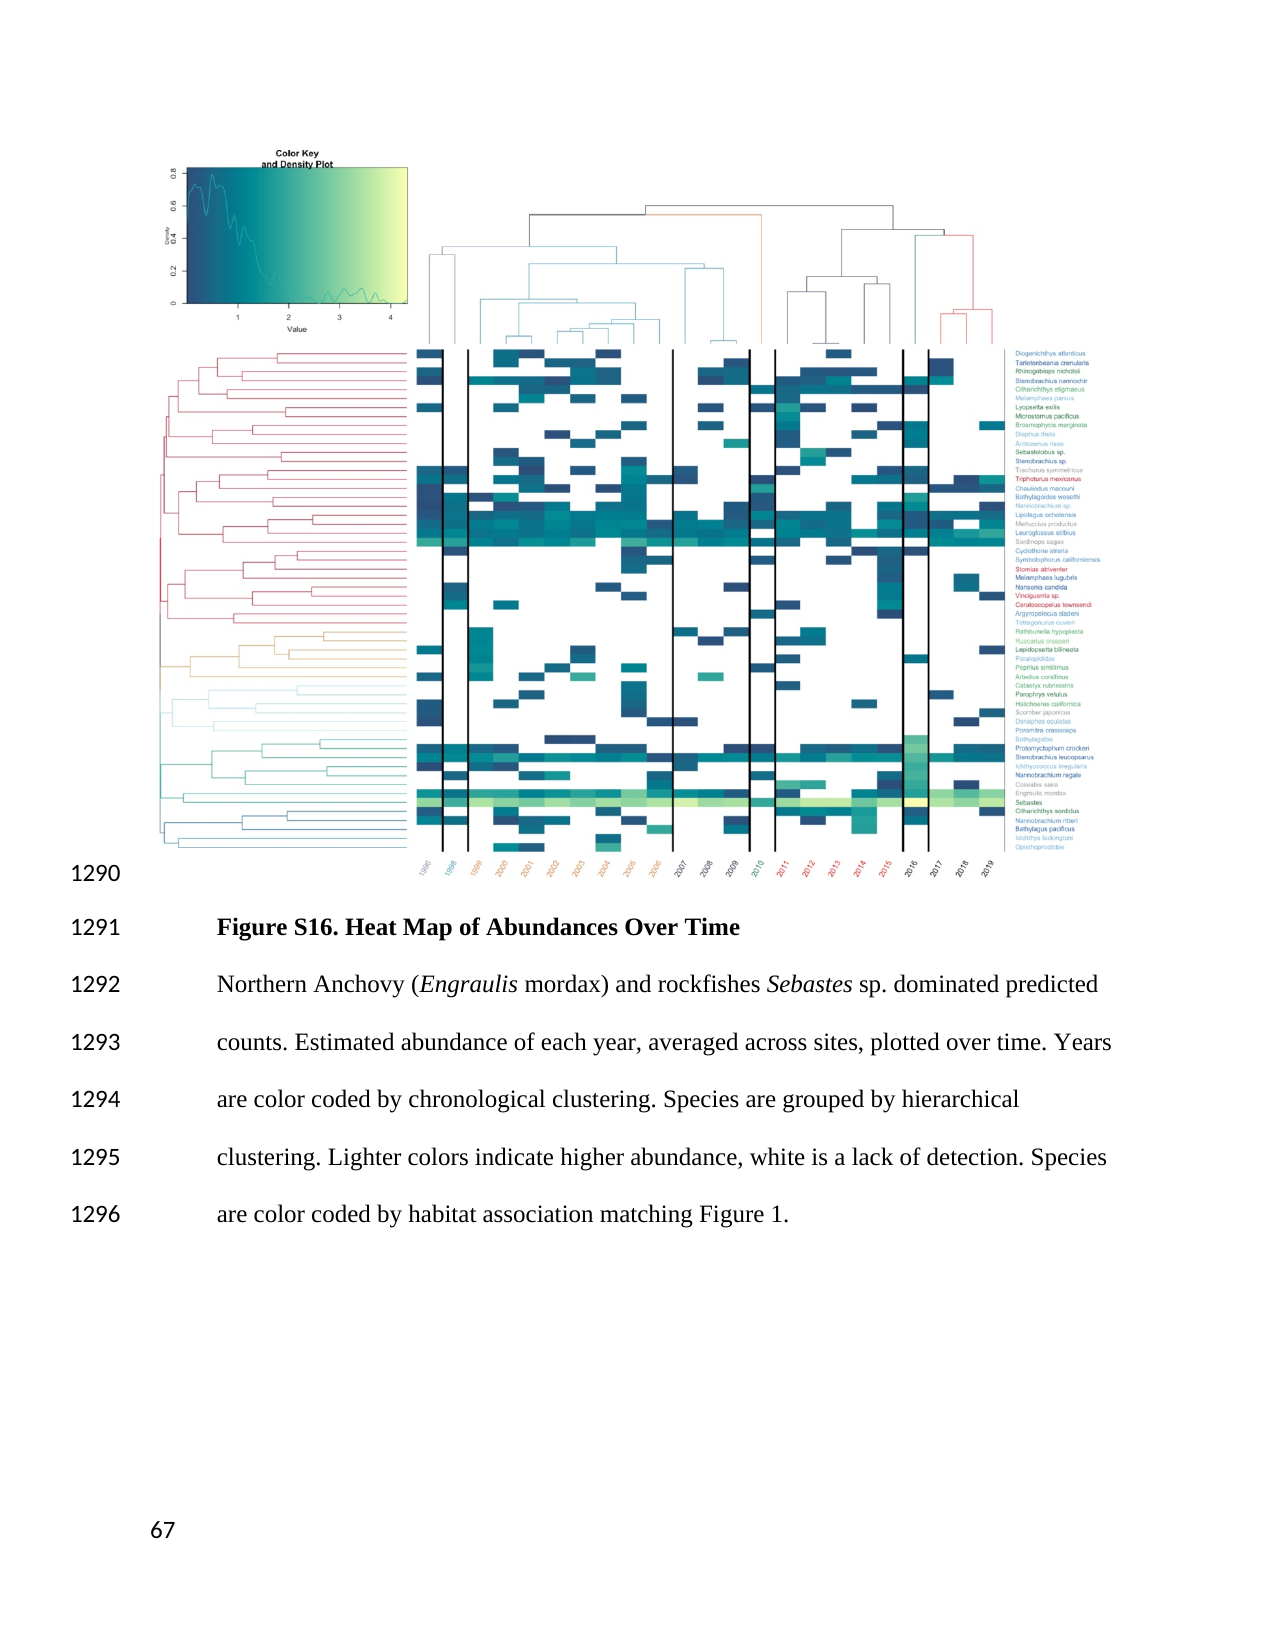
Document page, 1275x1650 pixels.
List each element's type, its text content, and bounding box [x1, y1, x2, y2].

picture [150, 150, 1125, 882]
text Northern Anchovy (Engraulis mordax) and rockfishes Sebastes sp. dominated predicted counts. Estimated abundance of each year, averaged across sites, plotted over time. Years are color coded by chronological clustering. Species are grouped by hierarchical clustering. Lighter colors indicate higher abundance, white is a lack of detection. Species are color coded by habitat association matching Figure 1. [217, 969, 1125, 1228]
text Figure S16. Heat Map of Abundances Over Time [150, 912, 1125, 941]
